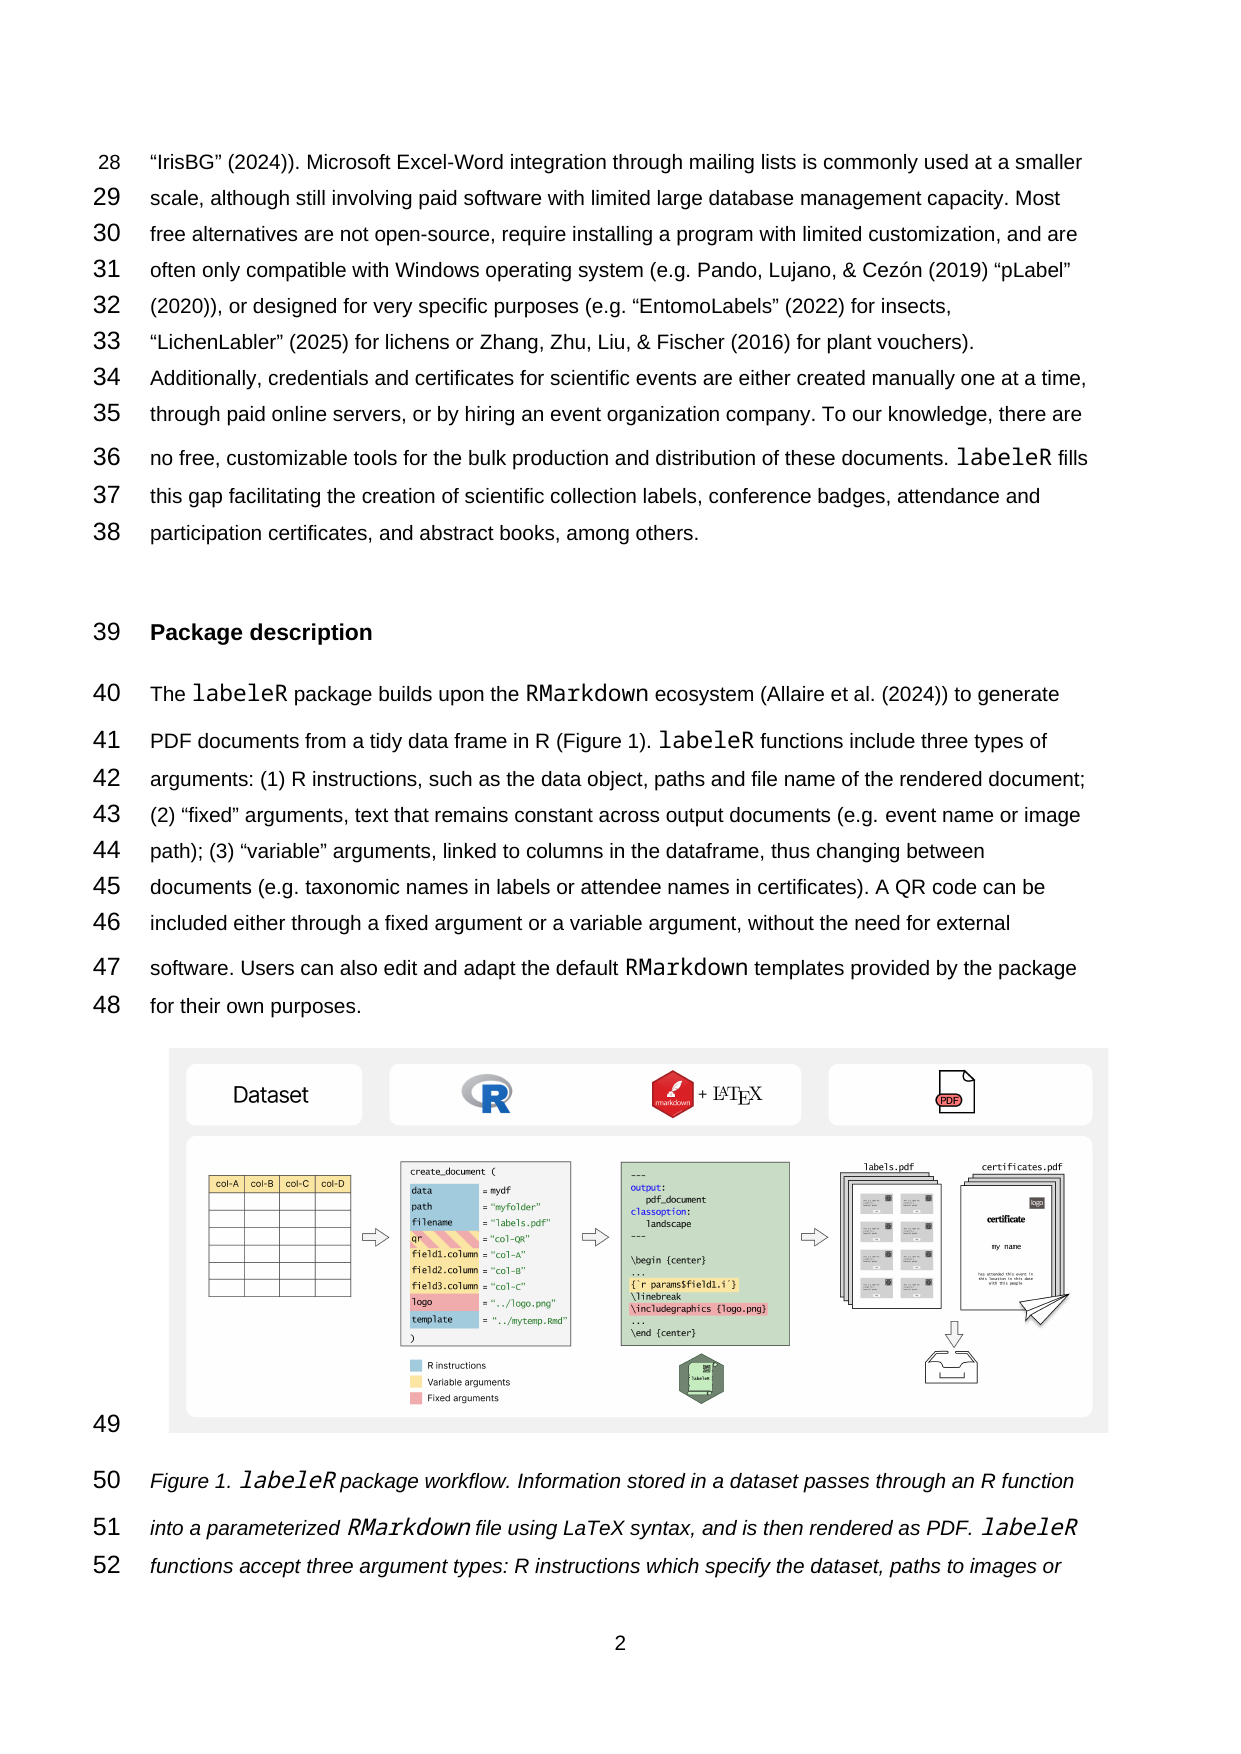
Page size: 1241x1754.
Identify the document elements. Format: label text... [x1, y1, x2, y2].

picture [168, 1048, 1109, 1433]
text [150, 1464, 1090, 1578]
subtitle Package description [150, 619, 1090, 645]
